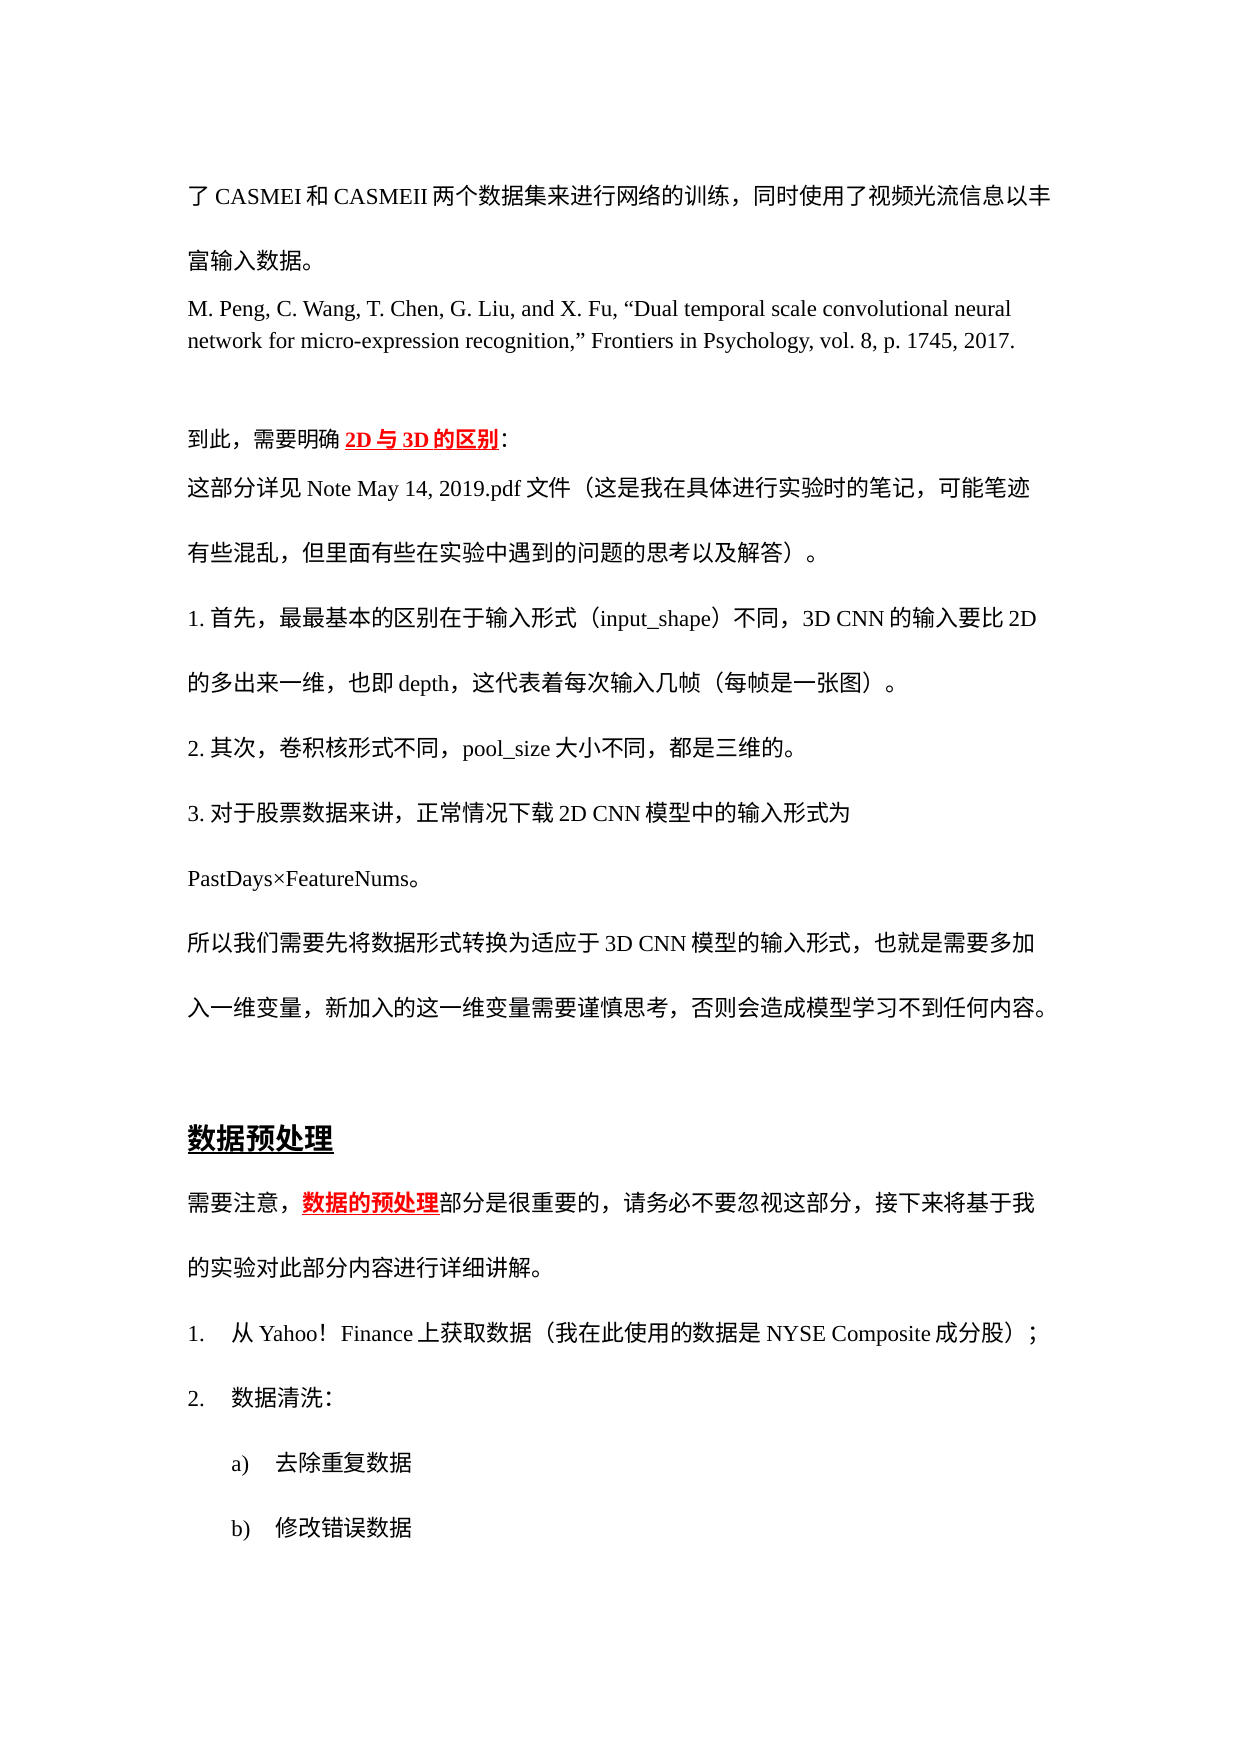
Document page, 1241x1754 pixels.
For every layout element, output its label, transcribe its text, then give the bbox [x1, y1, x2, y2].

text 这部分详见Note May 14, 2019.pdf文件（这是我在具体进行实验时的笔记，可能笔迹有些混乱，但里面有些在实验中遇到的问题的思考以及解答）。 [187, 454, 1053, 584]
text 需要注意，数据的预处理部分是很重要的，请务必不要忽视这部分，接下来将基于我的实验对此部分内容进行详细讲解。 [187, 1169, 1053, 1299]
text 2. 其次，卷积核形式不同，pool_size大小不同，都是三维的。 [187, 714, 1053, 779]
text 所以我们需要先将数据形式转换为适应于3D CNN模型的输入形式，也就是需要多加入一维变量，新加入的这一维变量需要谨慎思考，否则会造成模型学习不到任何内容。 [187, 909, 1053, 1039]
list 修改错误数据 [231, 1494, 1053, 1559]
text M. Peng, C. Wang, T. Chen, G. Liu, and X. Fu, “Dual temporal scale convolutional neural network for micro-expression recognition,” Frontiers in Psychology, vol. 8, p. 1745, 2017. [187, 292, 1053, 357]
list 数据清洗： [187, 1364, 1053, 1429]
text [187, 162, 1053, 292]
text 3. 对于股票数据来讲，正常情况下载2D CNN模型中的输入形式为 PastDays×FeatureNums。 [187, 779, 1053, 909]
list 去除重复数据 [231, 1429, 1053, 1494]
text 数据预处理 [187, 1104, 1053, 1169]
text 1. 首先，最最基本的区别在于输入形式（input_shape）不同，3D CNN的输入要比2D的多出来一维，也即depth，这代表着每次输入几帧（每帧是一张图）。 [187, 584, 1053, 714]
list 从Yahoo！Finance上获取数据（我在此使用的数据是NYSE Composite成分股）； [187, 1299, 1053, 1364]
text 到此，需要明确2D与3D的区别： [187, 422, 1053, 454]
